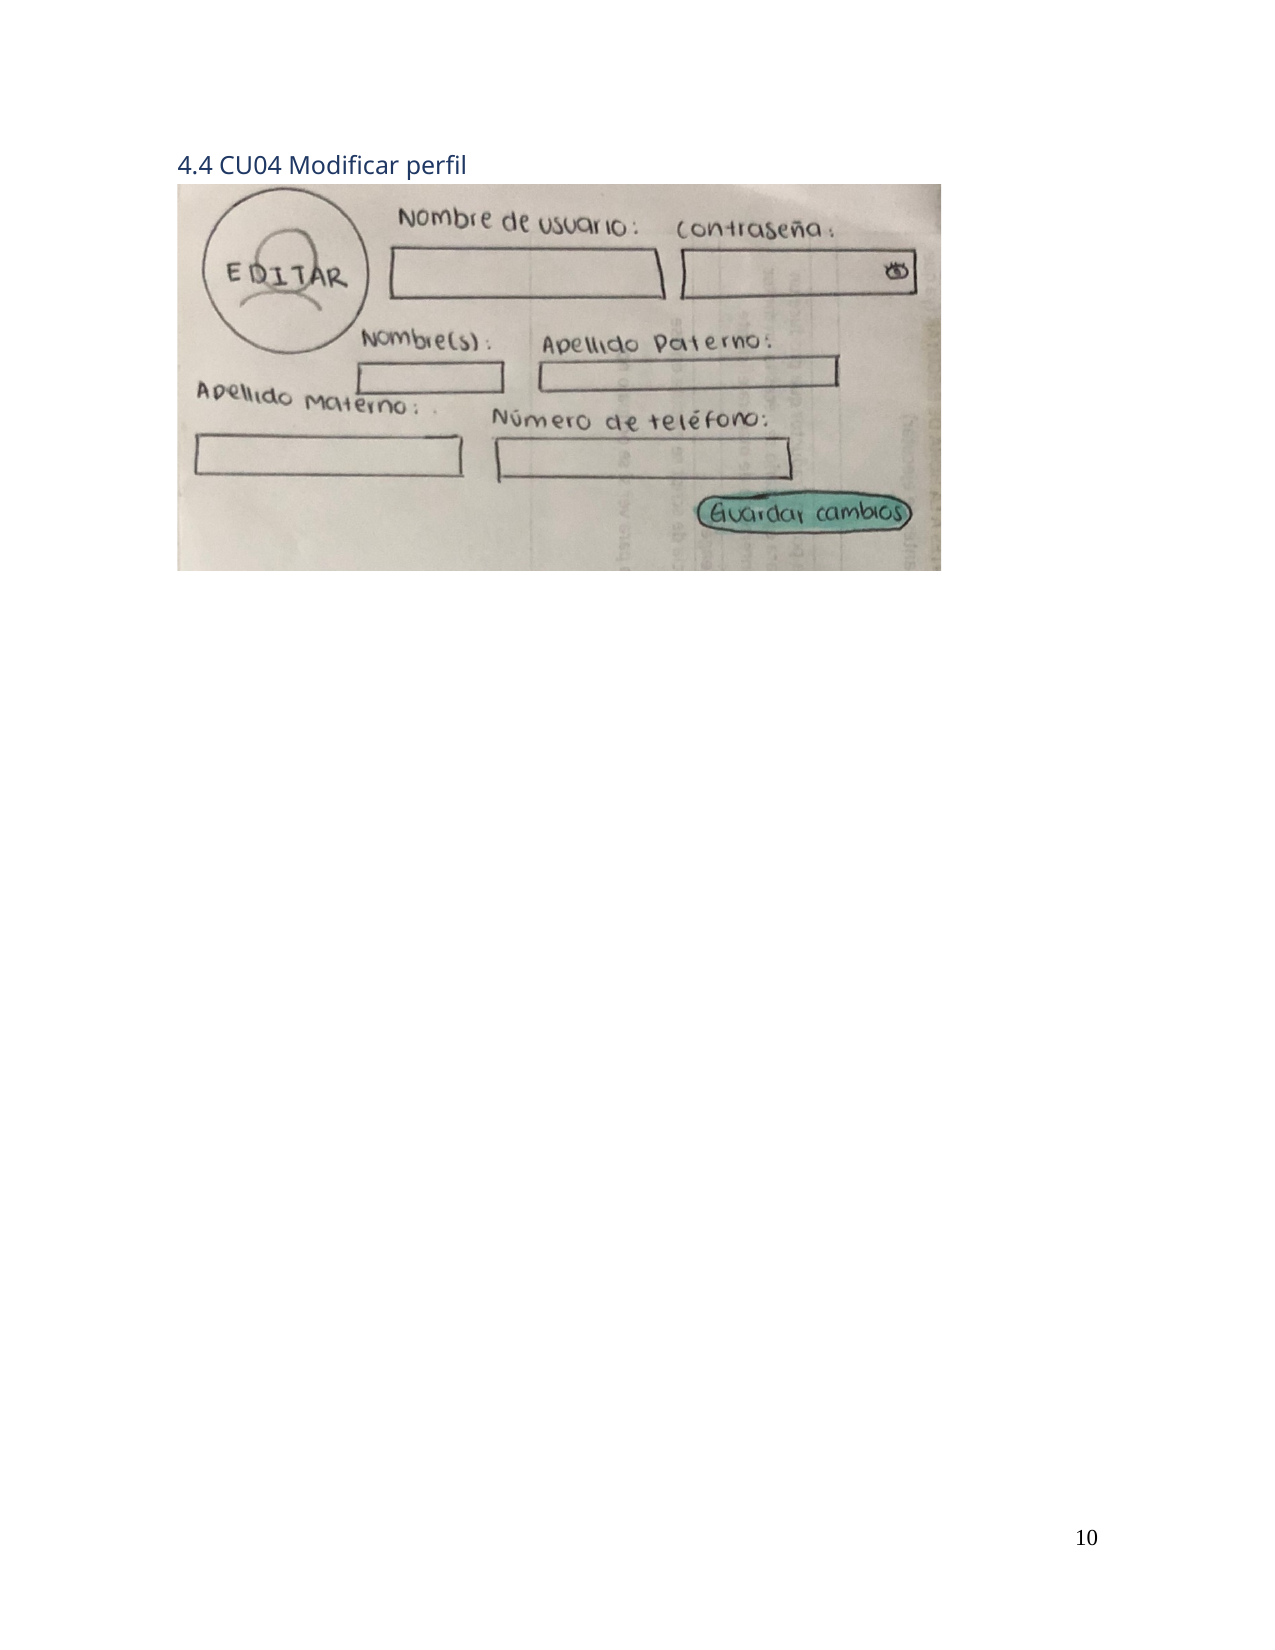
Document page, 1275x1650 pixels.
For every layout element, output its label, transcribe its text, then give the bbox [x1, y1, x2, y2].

picture [177, 184, 942, 571]
subtitle 4.4 CU04 Modificar perfil [177, 148, 1098, 182]
